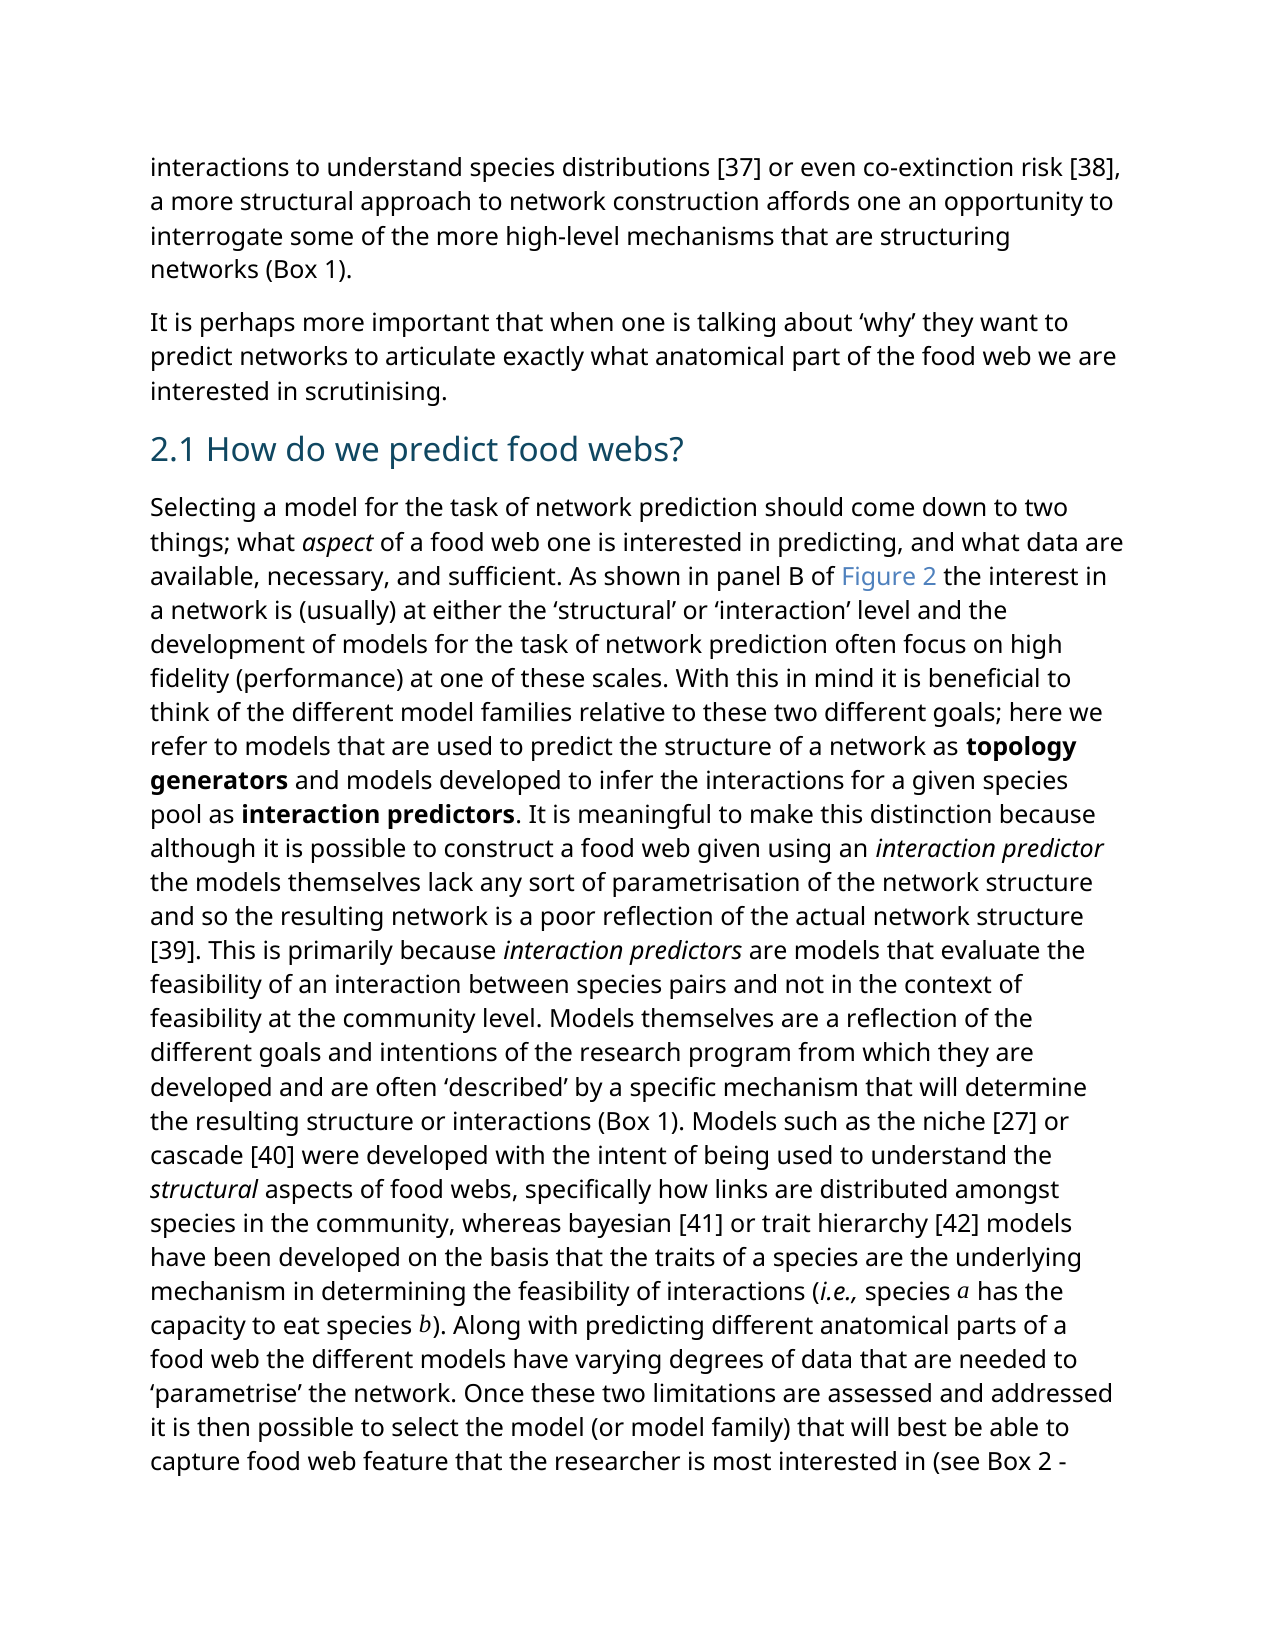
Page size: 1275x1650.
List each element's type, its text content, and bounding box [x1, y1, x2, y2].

subtitle 2.1 How do we predict food webs? [150, 426, 1125, 471]
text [150, 490, 1125, 1478]
text It is perhaps more important that when one is talking about ‘why’ they want to predict networks to articulate exactly what anatomical part of the food web we are interested in scrutinising. [150, 305, 1125, 407]
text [150, 150, 1125, 286]
